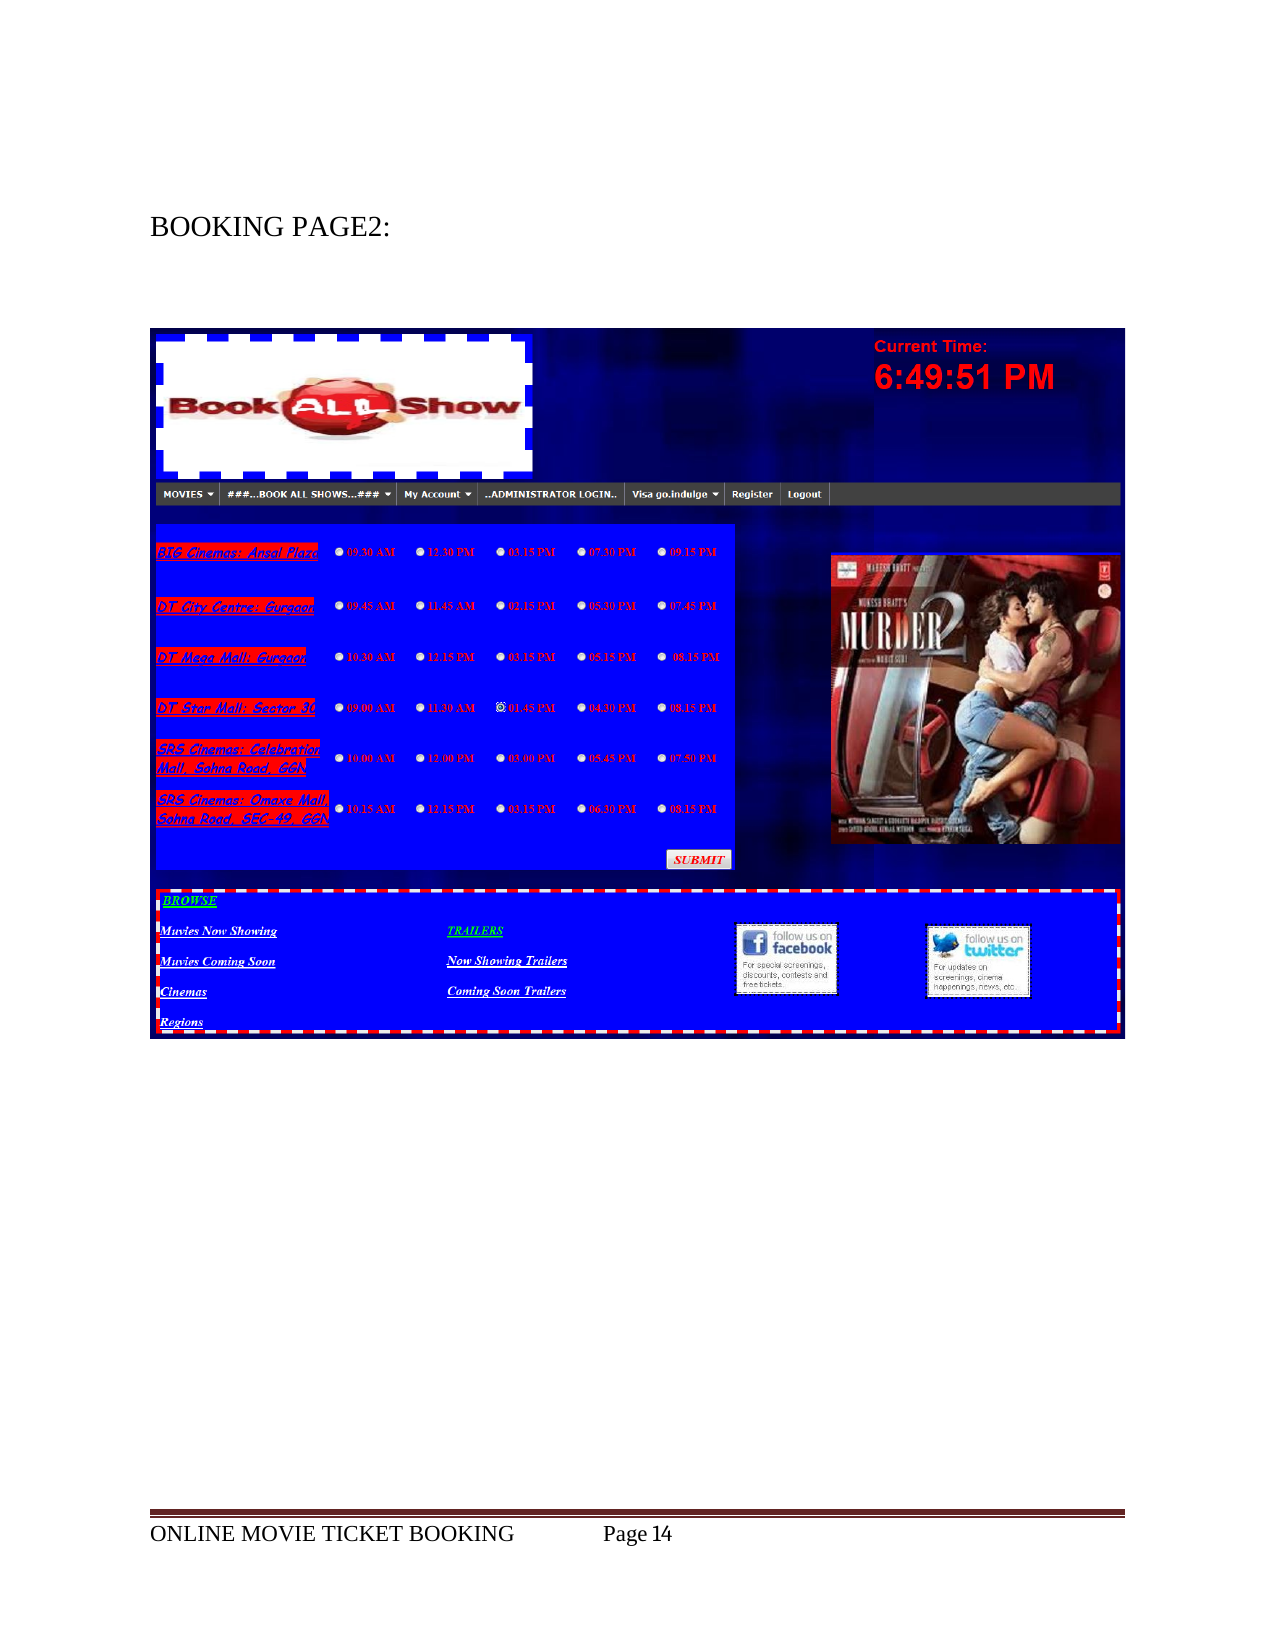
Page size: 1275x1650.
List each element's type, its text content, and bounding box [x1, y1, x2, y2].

text BOOKING PAGE2: [150, 209, 1125, 243]
picture [150, 328, 1125, 1039]
